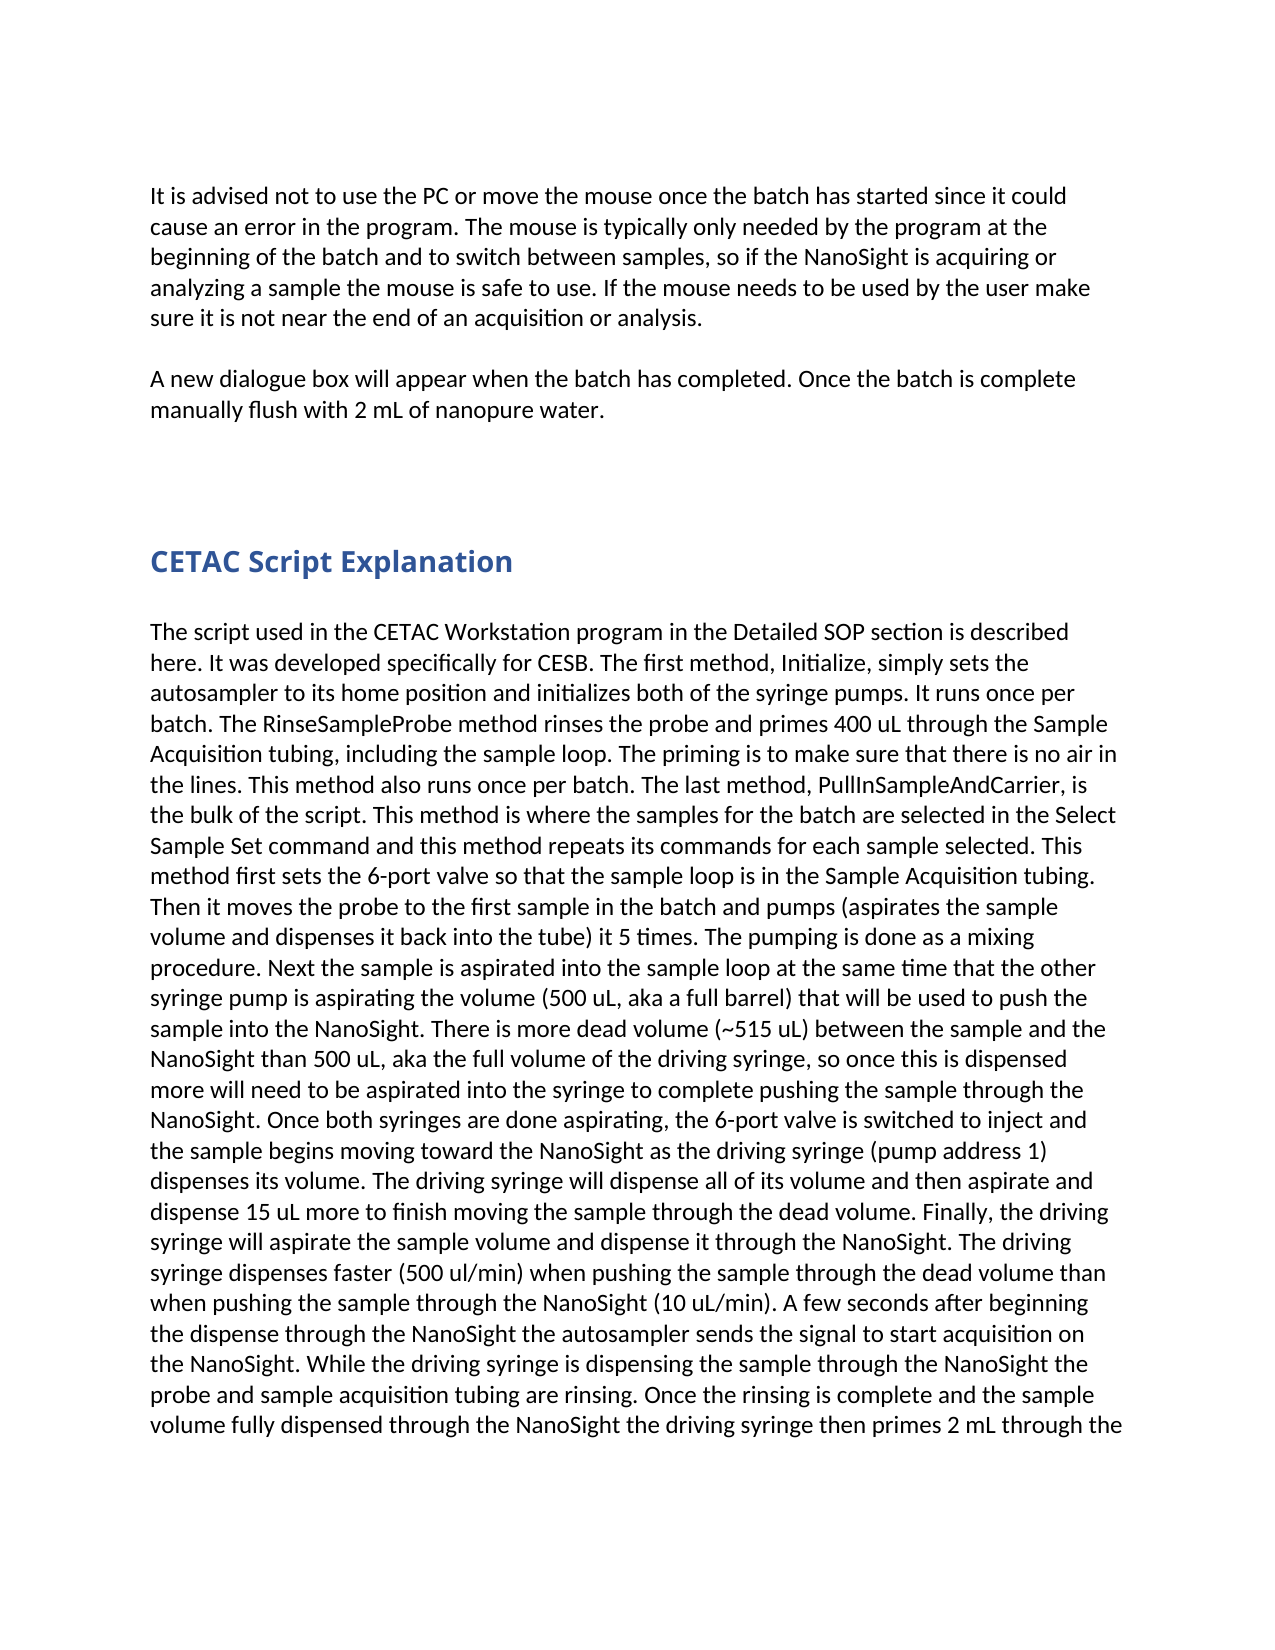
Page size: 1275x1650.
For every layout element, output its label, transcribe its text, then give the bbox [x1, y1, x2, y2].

text It is advised not to use the PC or move the mouse once the batch has started since it could cause an error in the program. The mouse is typically only needed by the program at the beginning of the batch and to switch between samples, so if the NanoSight is acquiring or analyzing a sample the mouse is safe to use. If the mouse needs to be used by the user make sure it is not near the end of an acquisition or analysis. [150, 181, 1125, 333]
subtitle CETAC Script Explanation [150, 541, 1125, 581]
text A new dialogue box will appear when the batch has completed. Once the batch is complete manually flush with 2 mL of nanopure water. [150, 364, 1125, 425]
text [150, 616, 1125, 1440]
